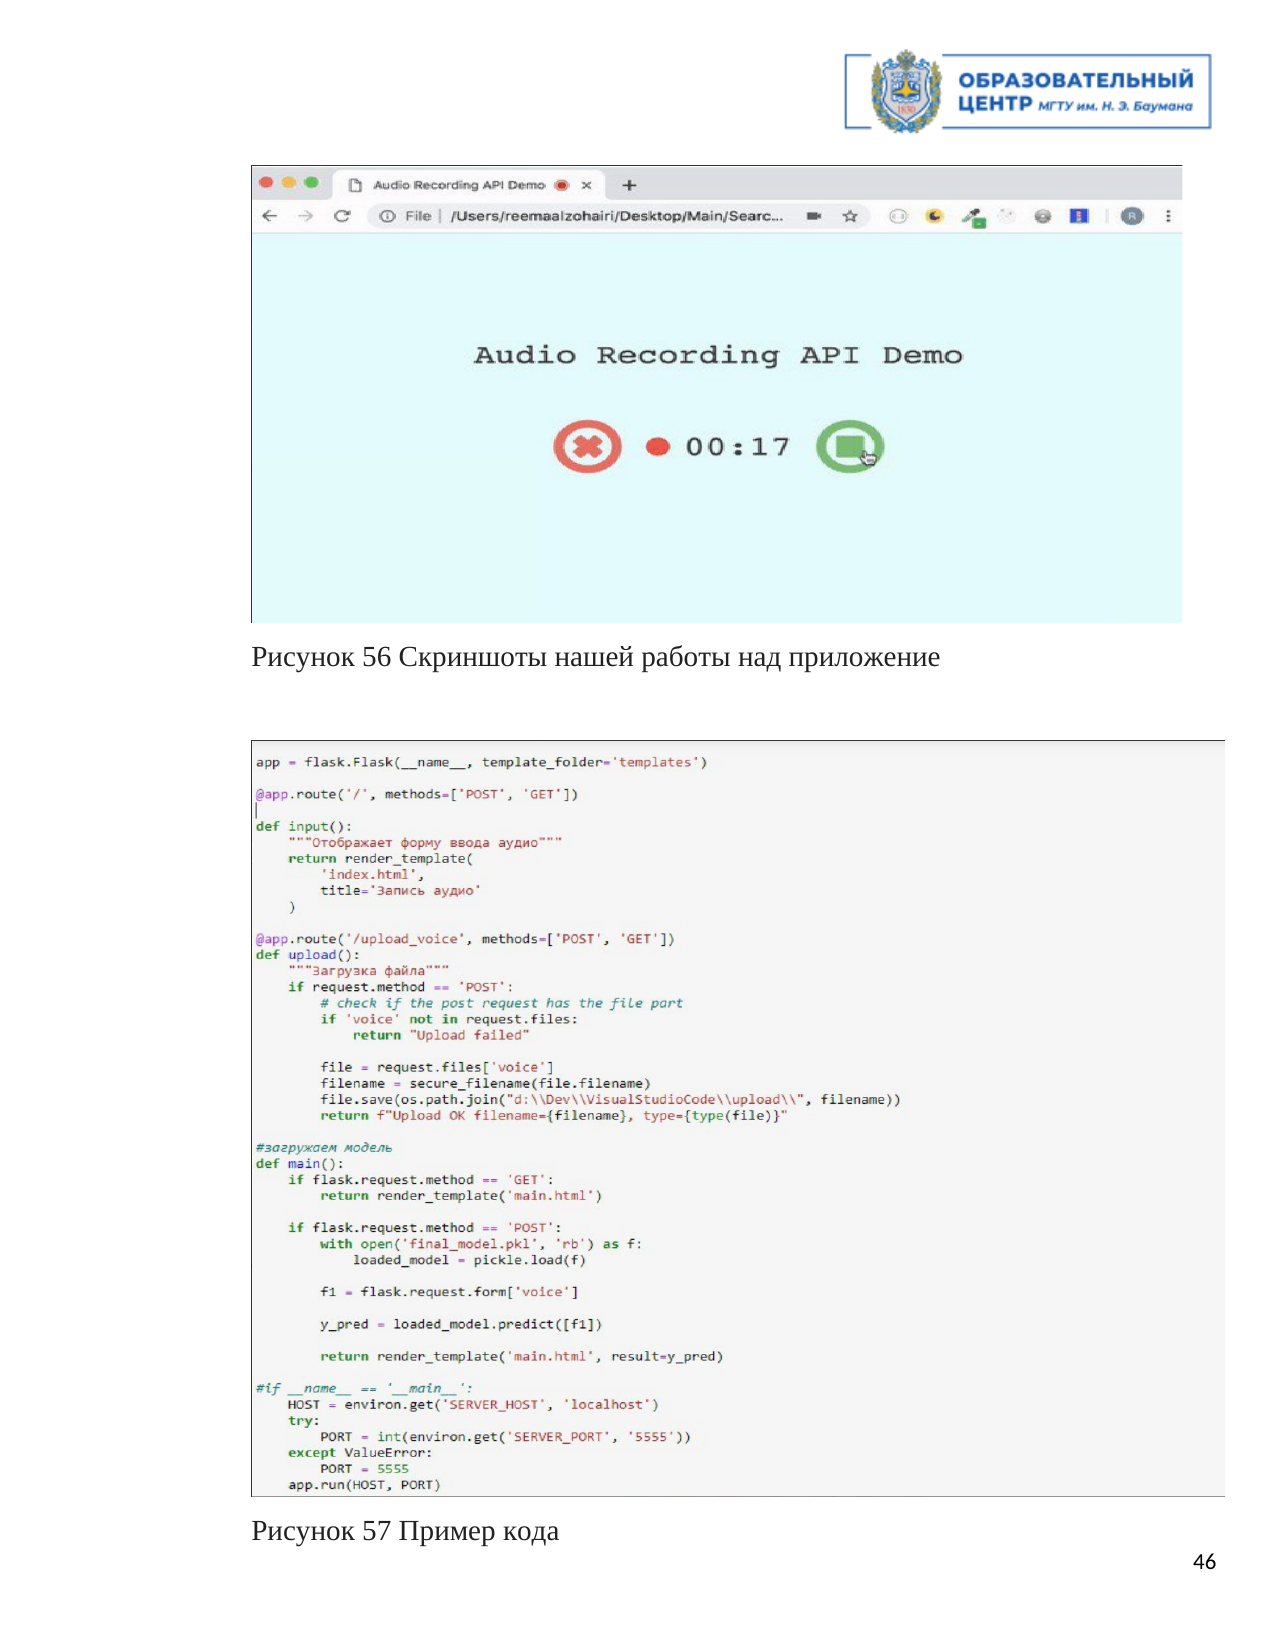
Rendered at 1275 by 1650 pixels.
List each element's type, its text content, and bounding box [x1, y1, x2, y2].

picture [251, 165, 1183, 623]
picture [814, 26, 1262, 149]
picture [251, 740, 1225, 1497]
text Рисунок 57 Пример кода [177, 1513, 1216, 1546]
text Рисунок 56 Скриншоты нашей работы над приложение [177, 639, 1216, 673]
